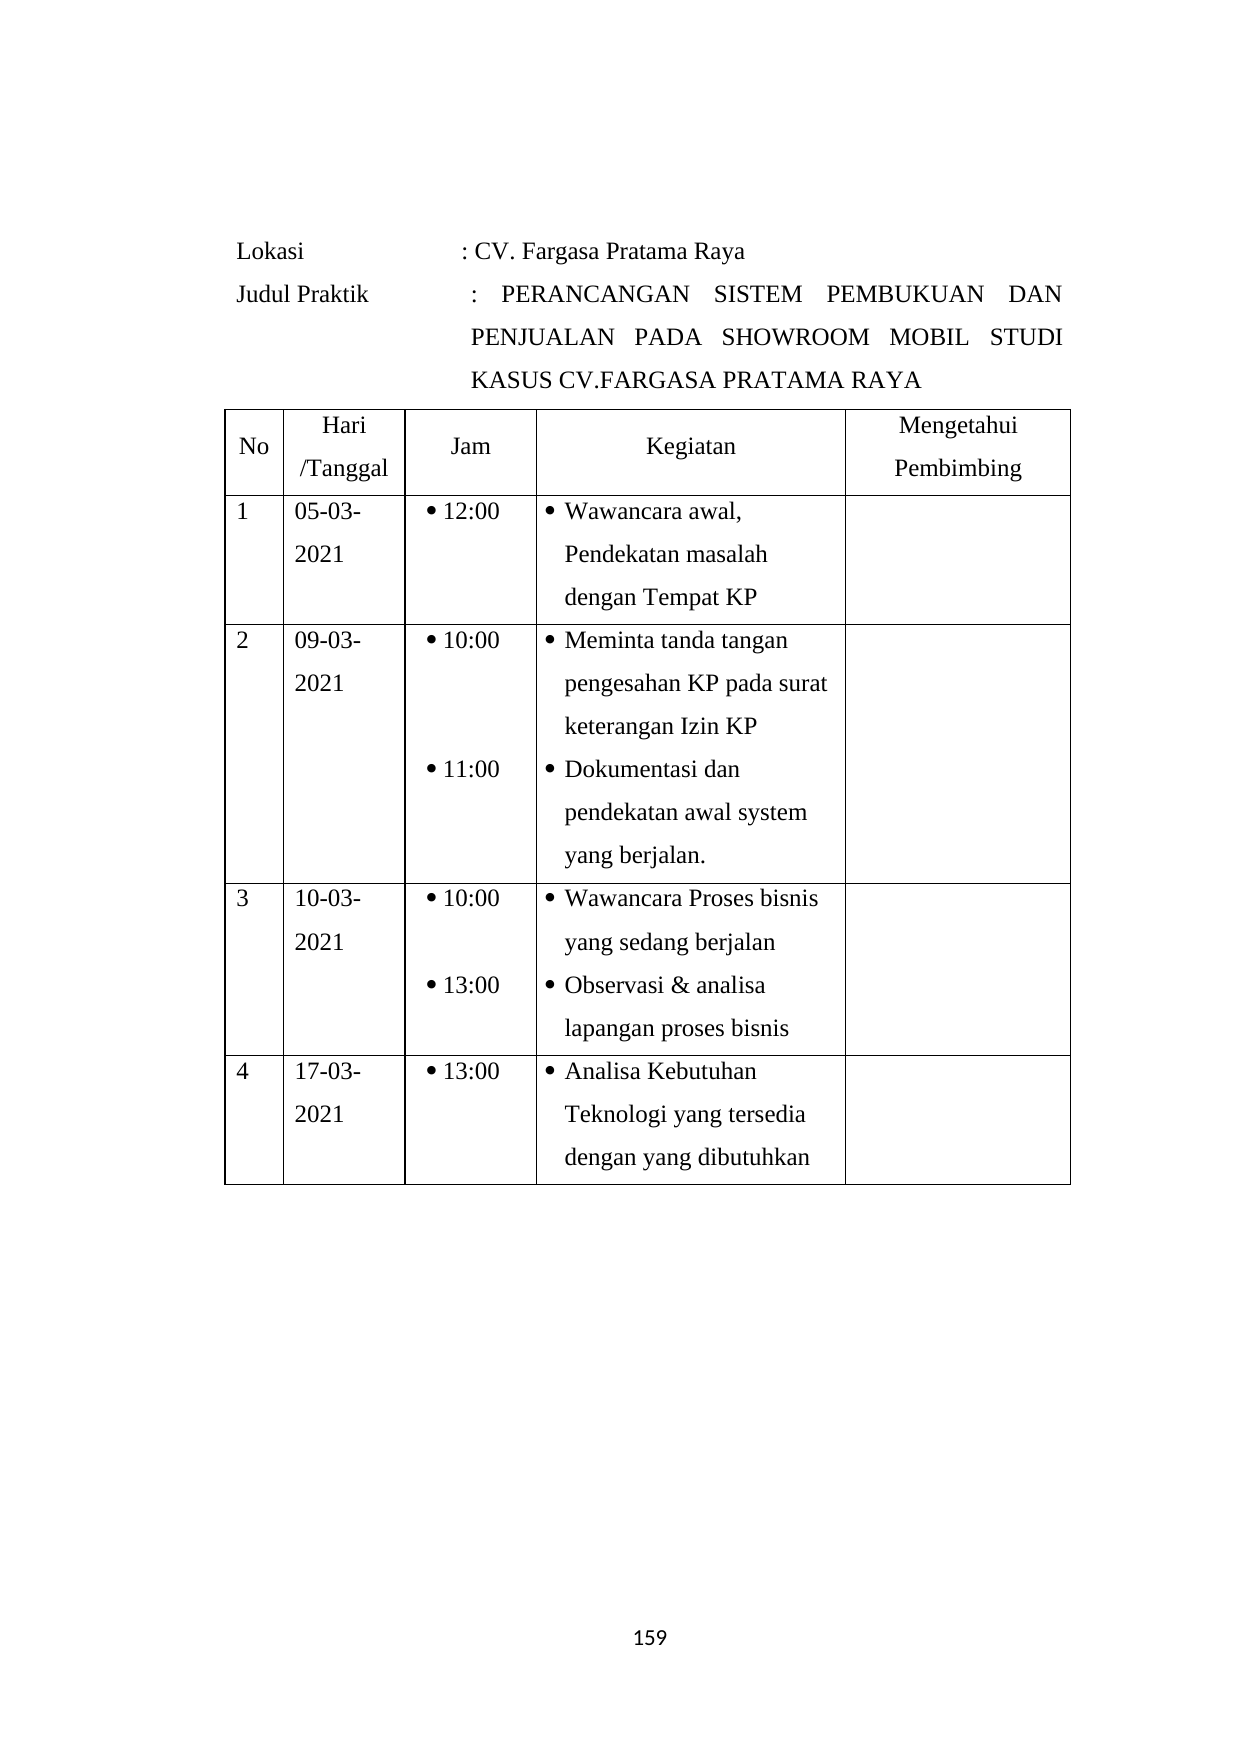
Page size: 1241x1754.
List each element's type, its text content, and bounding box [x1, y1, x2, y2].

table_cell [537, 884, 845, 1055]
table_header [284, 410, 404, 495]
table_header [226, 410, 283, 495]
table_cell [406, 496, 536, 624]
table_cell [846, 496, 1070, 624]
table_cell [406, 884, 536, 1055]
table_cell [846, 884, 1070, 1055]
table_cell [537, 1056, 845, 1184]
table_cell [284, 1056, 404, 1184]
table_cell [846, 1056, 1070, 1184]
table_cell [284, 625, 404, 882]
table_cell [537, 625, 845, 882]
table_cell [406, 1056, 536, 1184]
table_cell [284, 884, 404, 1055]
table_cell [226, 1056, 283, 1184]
text Lokasi : CV. Fargasa Pratama Raya [236, 236, 1063, 265]
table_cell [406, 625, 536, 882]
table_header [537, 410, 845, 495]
text Judul Praktik : PERANCANGAN SISTEM PEMBUKUAN DAN PENJUALAN PADA SHOWROOM MOBIL STUDI KASUS CV.FARGASA PRATAMA RAYA [236, 279, 1063, 394]
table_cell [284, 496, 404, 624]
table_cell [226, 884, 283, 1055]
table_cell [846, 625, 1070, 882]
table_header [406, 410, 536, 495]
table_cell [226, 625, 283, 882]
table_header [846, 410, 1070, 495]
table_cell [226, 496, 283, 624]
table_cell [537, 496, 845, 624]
